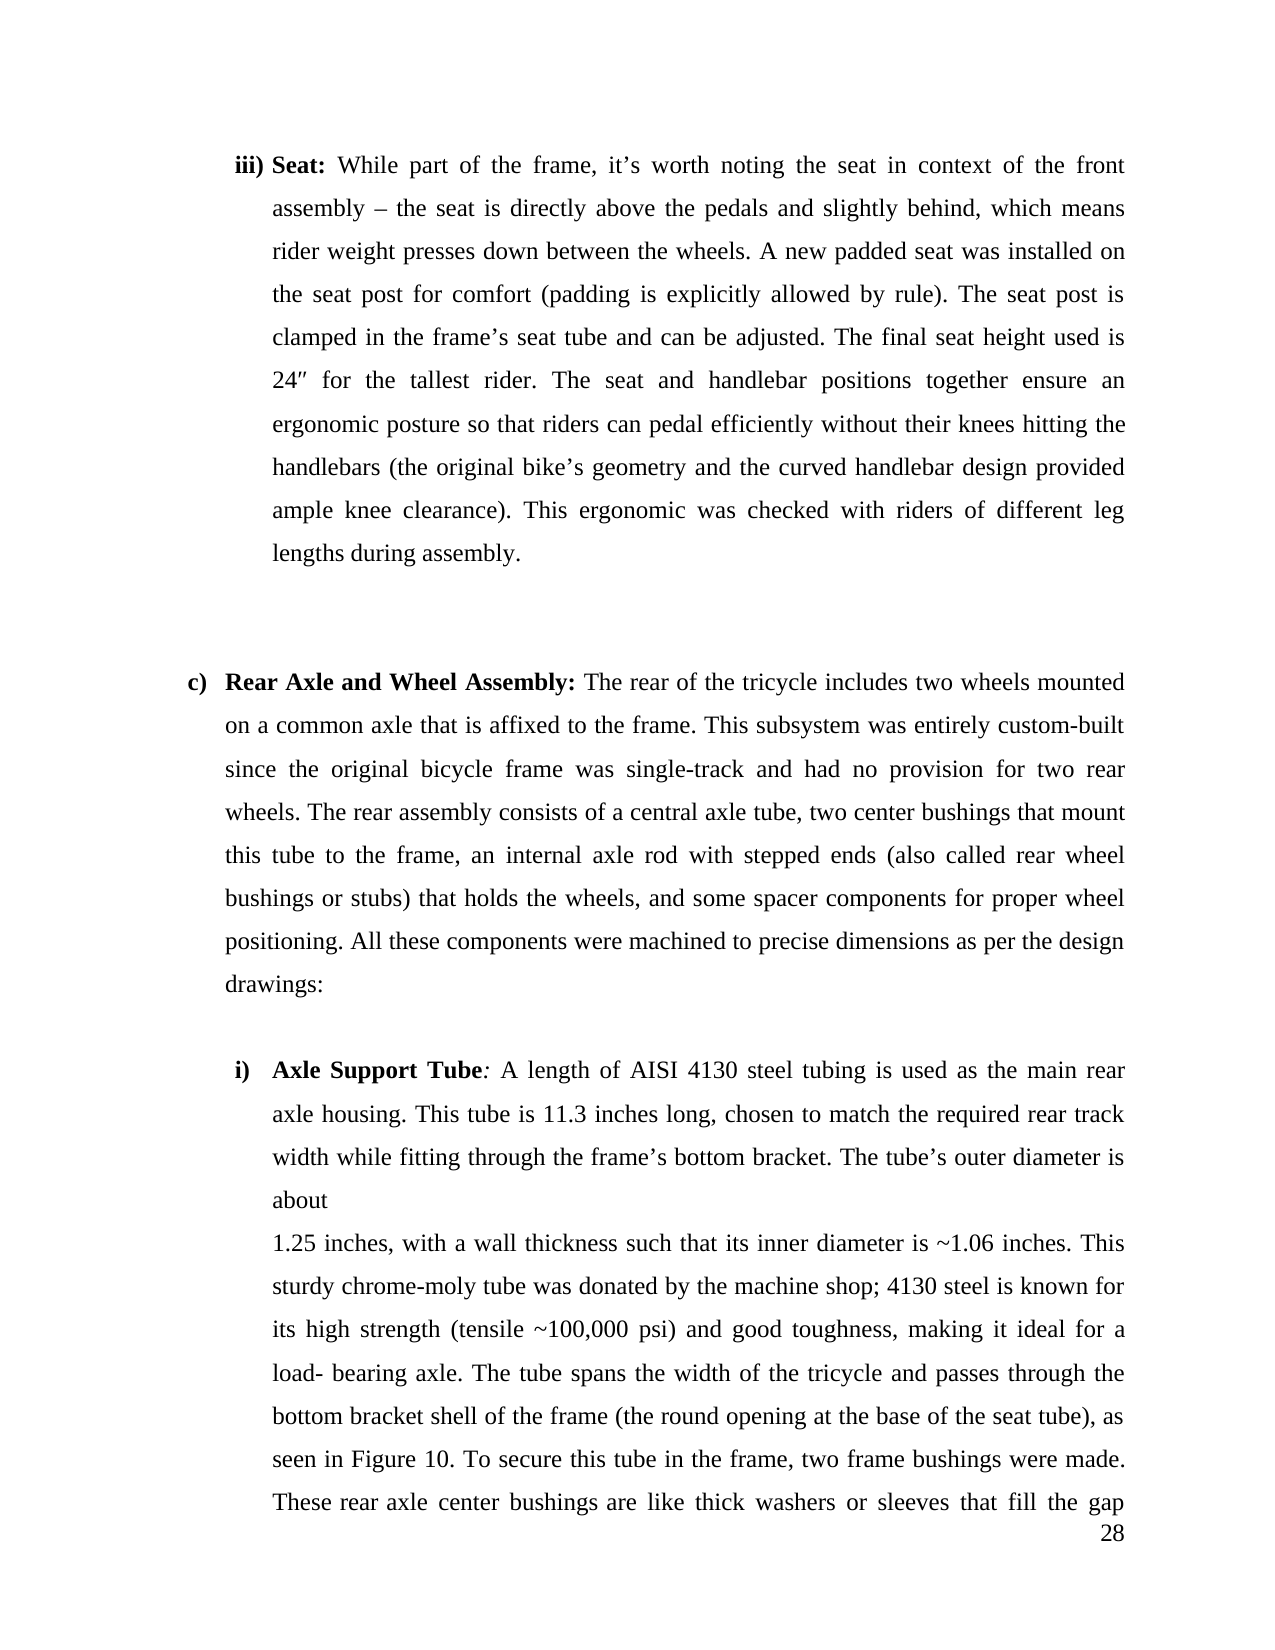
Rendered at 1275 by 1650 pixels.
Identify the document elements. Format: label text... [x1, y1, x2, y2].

list Rear Axle and Wheel Assembly: The rear of the tricycle includes two wheels mounted on a common axle that is affixed to the frame. This subsystem was entirely custom-built since the original bicycle frame was single-track and had no provision for two rear wheels. The rear assembly consists of a central axle tube, two center bushings that mount this tube to the frame, an internal axle rod with stepped ends (also called rear wheel bushings or stubs) that holds the wheels, and some spacer components for proper wheel positioning. All these components were machined to precise dimensions as per the design drawings: [187, 667, 1126, 998]
list Seat: While part of the frame, it’s worth noting the seat in context of the front assembly – the seat is directly above the pedals and slightly behind, which means rider weight presses down between the wheels. A new padded seat was installed on the seat post for comfort (padding is explicitly allowed by rule). The seat post is clamped in the frame’s seat tube and can be adjusted. The final seat height used is 24″ for the tallest rider. The seat and handlebar positions together ensure an ergonomic posture so that riders can pedal efficiently without their knees hitting the handlebars (the original bike’s geometry and the curved handlebar design provided ample knee clearance). This ergonomic was checked with riders of different leg lengths during assembly. [234, 150, 1126, 567]
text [272, 1228, 1126, 1516]
list Axle Support Tube: A length of AISI 4130 steel tubing is used as the main rear axle housing. This tube is 11.3 inches long, chosen to match the required rear track width while fitting through the frame’s bottom bracket. The tube’s outer diameter is about [234, 1056, 1125, 1214]
